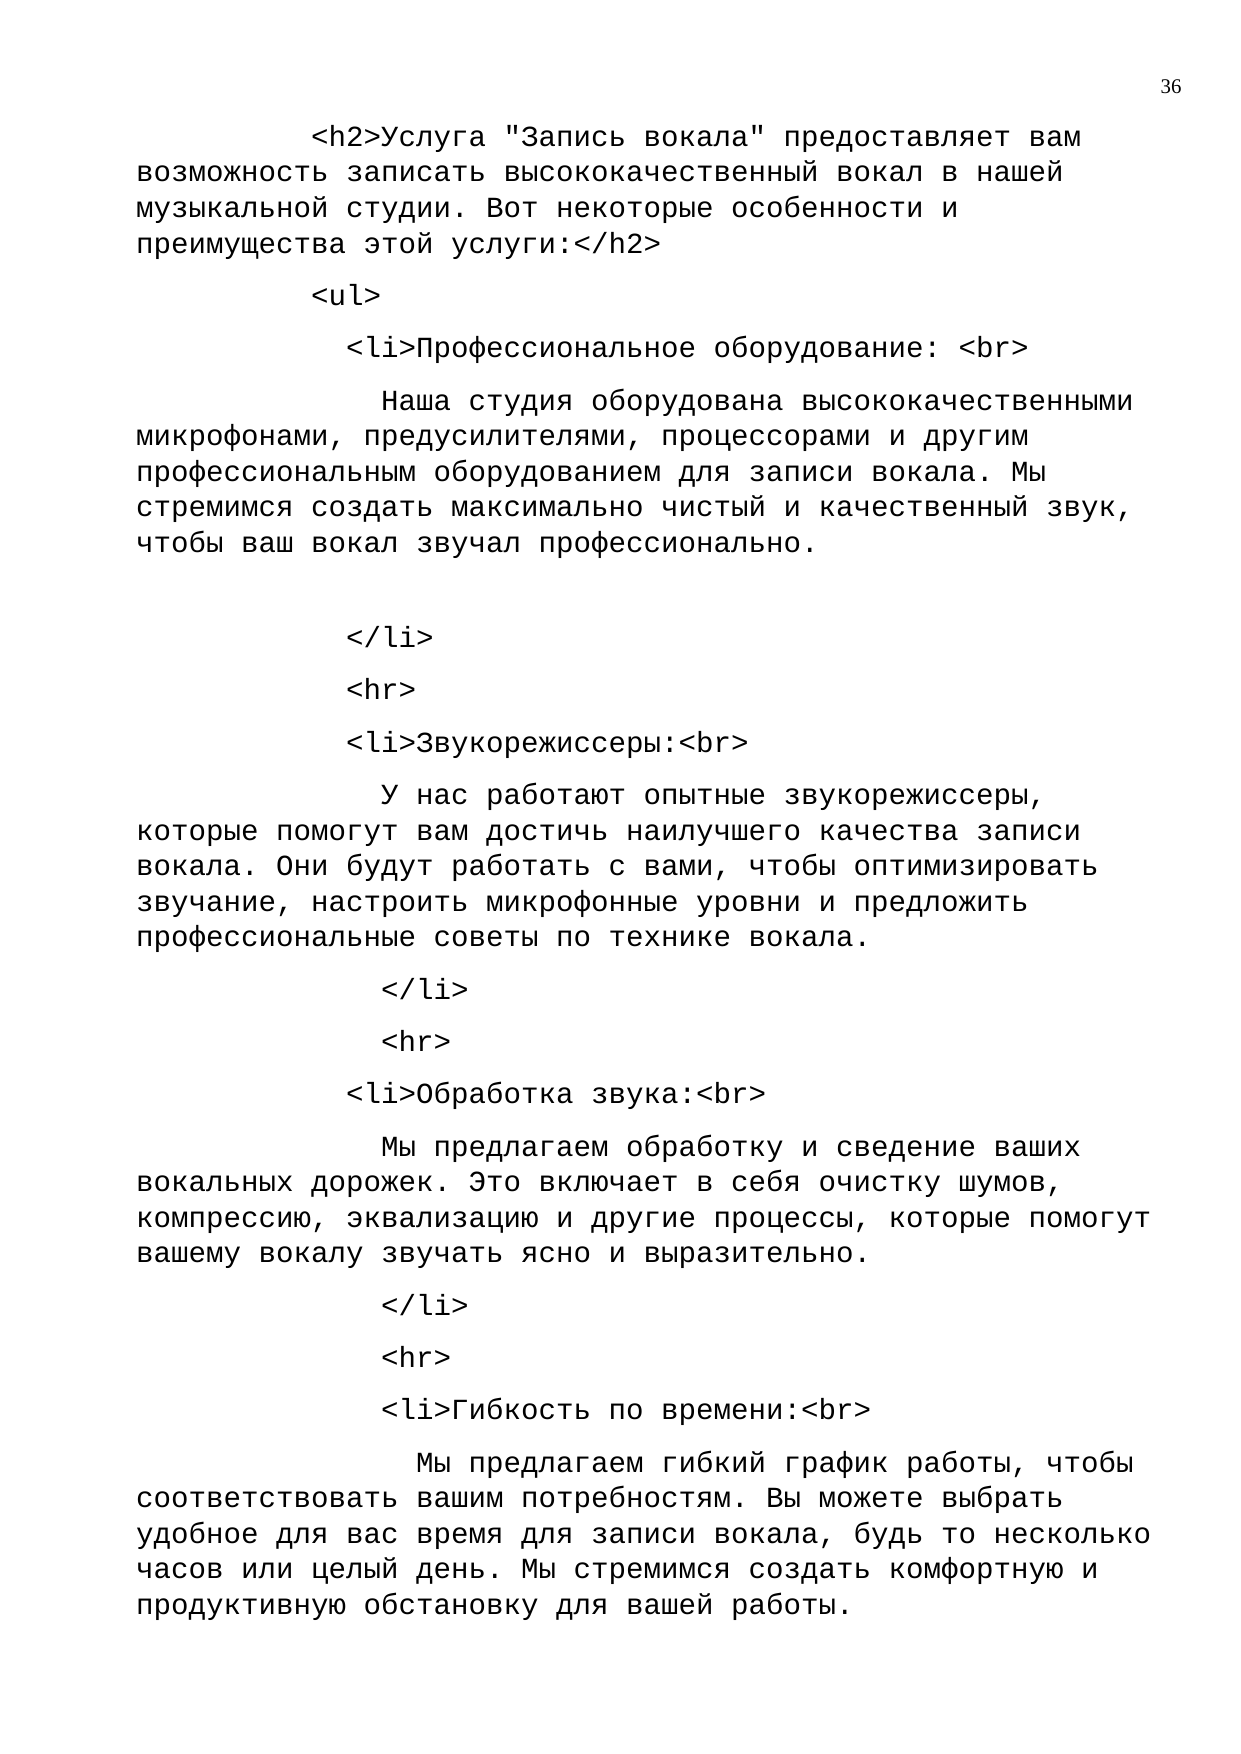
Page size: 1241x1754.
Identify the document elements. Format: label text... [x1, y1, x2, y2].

text <hr> [136, 1027, 1181, 1060]
text <hr> [136, 1343, 1181, 1376]
text Мы предлагаем обработку и сведение ваших вокальных дорожек. Это включает в себя очистку шумов, компрессию, эквализацию и другие процессы, которые помогут вашему вокалу звучать ясно и выразительно. [136, 1132, 1181, 1272]
text <h2>Услуга "Запись вокала" предоставляет вам возможность записать высококачественный вокал в нашей музыкальной студии. Вот некоторые особенности и преимущества этой услуги:</h2> [136, 122, 1181, 262]
text </li> [136, 623, 1181, 656]
text Мы предлагаем гибкий график работы, чтобы соответствовать вашим потребностям. Вы можете выбрать удобное для вас время для записи вокала, будь то несколько часов или целый день. Мы стремимся создать комфортную и продуктивную обстановку для вашей работы. [136, 1448, 1181, 1623]
text <ul> [136, 281, 1181, 314]
text </li> [136, 975, 1181, 1008]
text <li>Профессиональное оборудование: <br> [136, 333, 1181, 366]
text У нас работают опытные звукорежиссеры, которые помогут вам достичь наилучшего качества записи вокала. Они будут работать с вами, чтобы оптимизировать звучание, настроить микрофонные уровни и предложить профессиональные советы по технике вокала. [136, 780, 1181, 956]
text <li>Обработка звука:<br> [136, 1079, 1181, 1112]
text <li>Гибкость по времени:<br> [136, 1395, 1181, 1428]
text <li>Звукорежиссеры:<br> [136, 728, 1181, 761]
text <hr> [136, 675, 1181, 708]
text Наша студия оборудована высококачественными микрофонами, предусилителями, процессорами и другим профессиональным оборудованием для записи вокала. Мы стремимся создать максимально чистый и качественный звук, чтобы ваш вокал звучал профессионально. [136, 386, 1181, 561]
text </li> [136, 1291, 1181, 1324]
